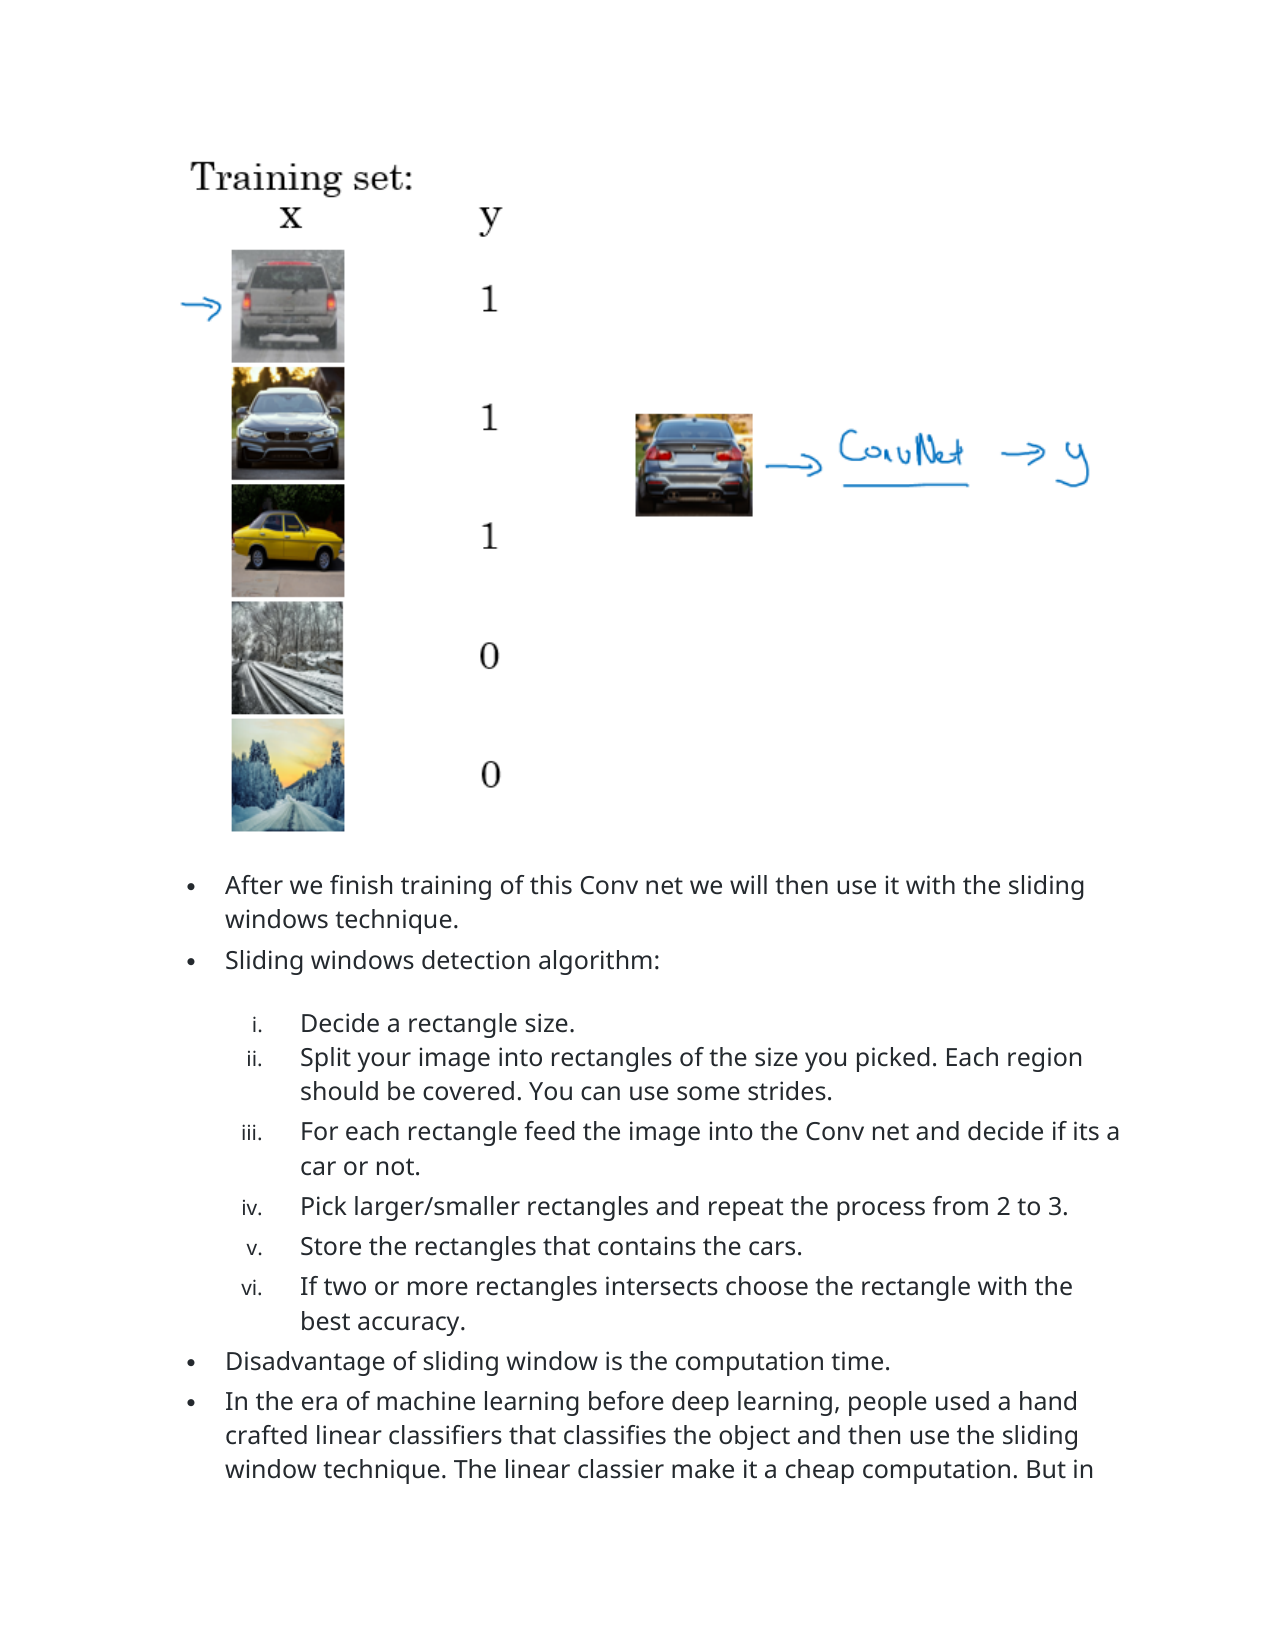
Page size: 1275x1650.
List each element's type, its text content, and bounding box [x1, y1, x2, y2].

list Pick larger/smaller rectangles and repeat the process from 2 to 3. [262, 1188, 1125, 1222]
list Disadvantage of sliding window is the computation time. [187, 1343, 1125, 1377]
picture [150, 150, 1125, 839]
list Sliding windows detection algorithm: [187, 942, 1125, 976]
list Split your image into rectangles of the size you picked. Each region should be covered. You can use some strides. [262, 1040, 1125, 1108]
list After we finish training of this Conv net we will then use it with the sliding windows technique. [187, 868, 1125, 936]
list Decide a rectangle size. [262, 1006, 1125, 1040]
list For each rectangle feed the image into the Conv net and decide if its a car or not. [262, 1114, 1125, 1182]
list If two or more rectangles intersects choose the rectangle with the best accuracy. [262, 1269, 1125, 1337]
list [187, 1384, 1125, 1486]
list Store the rectangles that contains the cars. [262, 1229, 1125, 1263]
